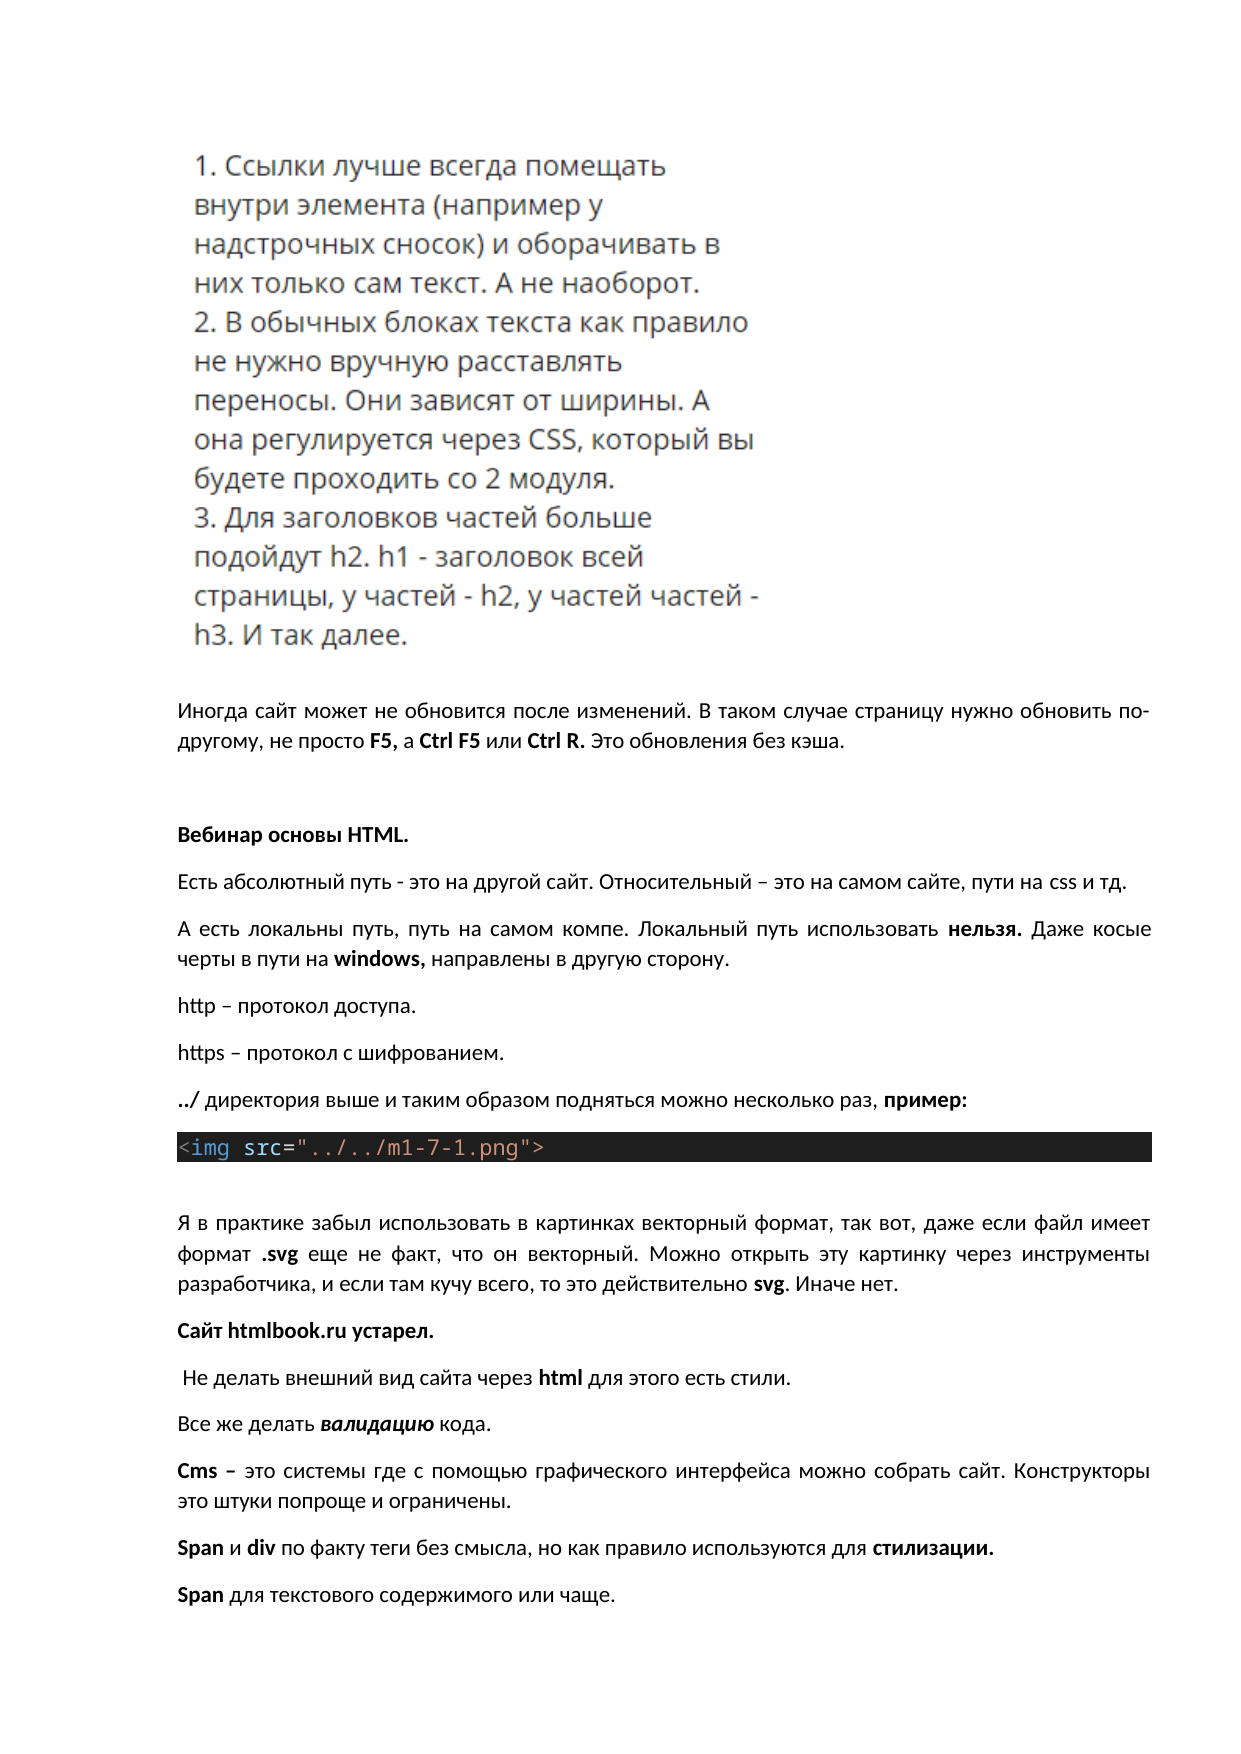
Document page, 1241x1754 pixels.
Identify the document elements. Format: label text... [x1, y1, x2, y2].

text Не делать внешний вид сайта через html для этого есть стили. [177, 1363, 1152, 1391]
picture [177, 118, 798, 678]
text Cms – это системы где с помощью графического интерфейса можно собрать сайт. Конструкторы это штуки попроще и ограничены. [177, 1456, 1152, 1514]
text https – протокол с шифрованием. [177, 1038, 1152, 1066]
text Есть абсолютный путь - это на другой сайт. Относительный – это на самом сайте, пути на css и тд. [177, 867, 1152, 895]
text ../ директория выше и таким образом подняться можно несколько раз, пример: [177, 1085, 1152, 1113]
text Span и div по факту теги без смысла, но как правило используются для стилизации. [177, 1533, 1152, 1561]
text Иногда сайт может не обновится после изменений. В таком случае страницу нужно обновить по-другому, не просто F5, а Ctrl F5 или Ctrl R. Это обновления без кэша. [177, 696, 1152, 754]
text Сайт htmlbook.ru устарел. [177, 1316, 1152, 1344]
text http – протокол доступа. [177, 991, 1152, 1019]
text Span для текстового содержимого или чаще. [177, 1580, 1152, 1608]
text Все же делать валидацию кода. [177, 1409, 1152, 1437]
text Вебинар основы HTML. [177, 820, 1152, 848]
text <img src="../../m1-7-1.png"> [177, 1132, 1152, 1162]
text А есть локальны путь, путь на самом компе. Локальный путь использовать нельзя. Даже косые черты в пути на windows, направлены в другую сторону. [177, 914, 1152, 972]
text Я в практике забыл использовать в картинках векторный формат, так вот, даже если файл имеет формат .svg еще не факт, что он векторный. Можно открыть эту картинку через инструменты разработчика, и если там кучу всего, то это действительно svg. Иначе нет. [177, 1208, 1152, 1297]
